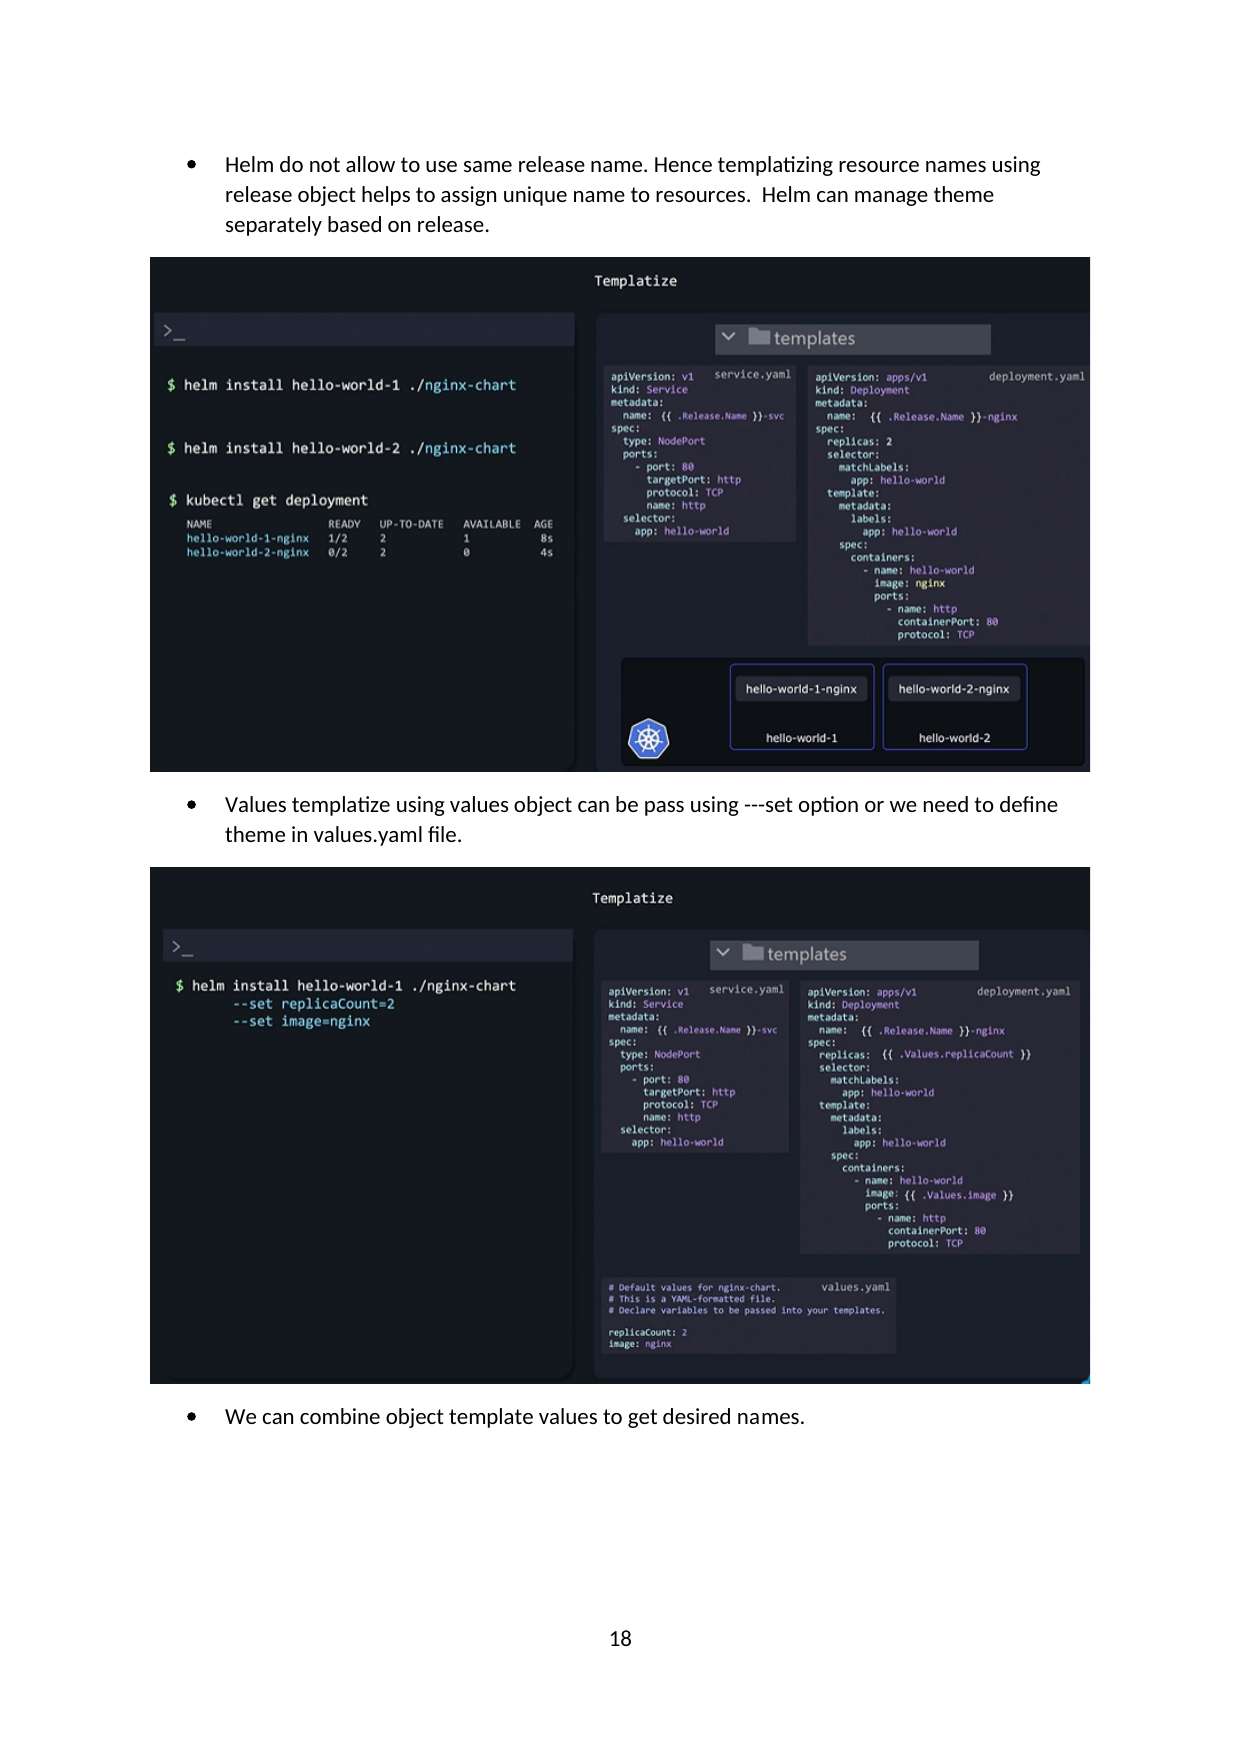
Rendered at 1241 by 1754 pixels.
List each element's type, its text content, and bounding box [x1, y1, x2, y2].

picture [150, 257, 1091, 772]
list Helm do not allow to use same release name. Hence templatizing resource names using release object helps to assign unique name to resources. Helm can manage theme separately based on release. [187, 150, 1090, 238]
list We can combine object template values to get desired names. [187, 1402, 1090, 1430]
picture [150, 867, 1091, 1384]
list Values templatize using values object can be pass using ---set option or we need to define theme in values.yaml file. [187, 790, 1090, 848]
